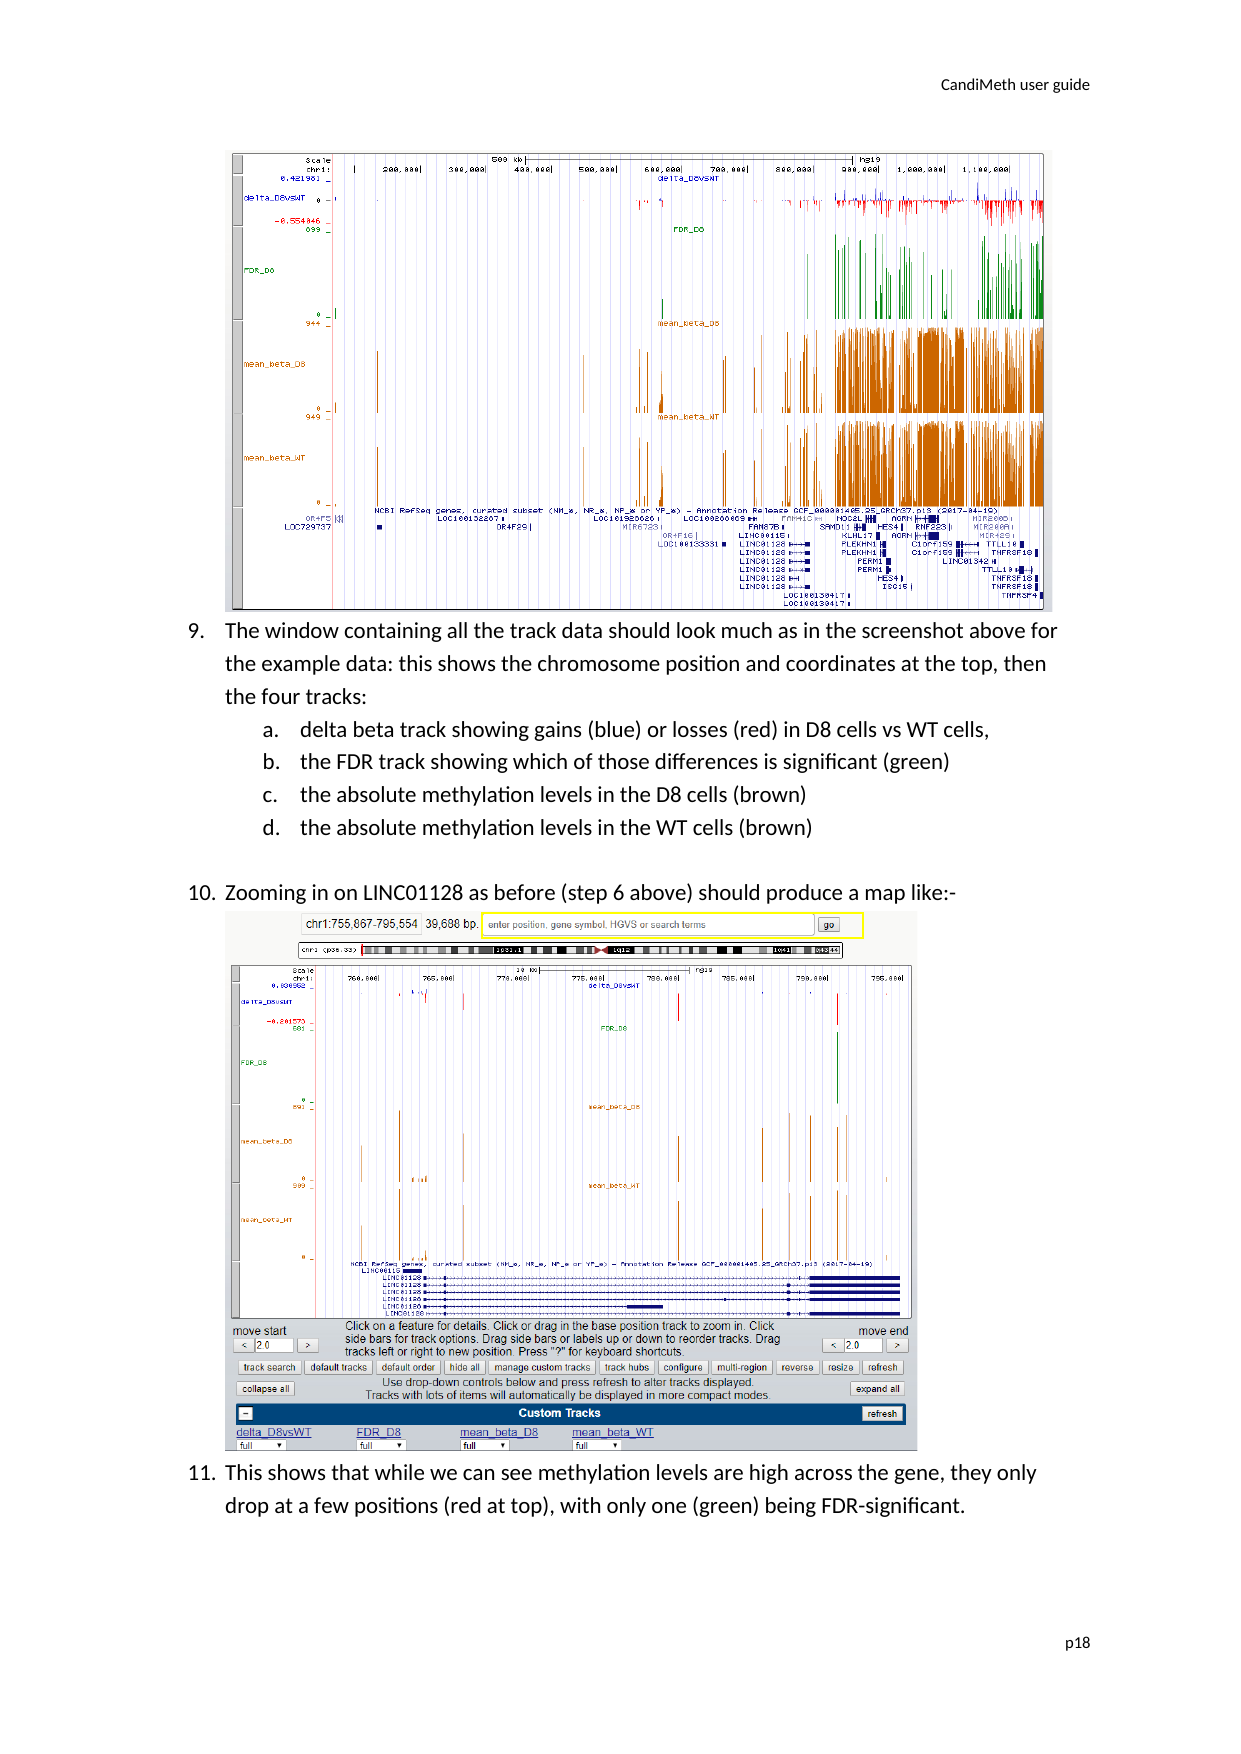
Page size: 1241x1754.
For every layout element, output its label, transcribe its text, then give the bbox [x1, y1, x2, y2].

list the FDR track showing which of those differences is significant (green) [262, 747, 1069, 776]
list This shows that while we can see methylation levels are high across the gene, they only drop at a few positions (red at top), with only one (green) being FDR-significant. [187, 1458, 1069, 1519]
picture [225, 150, 1053, 612]
list The window containing all the track data should look much as in the screenshot above for the example data: this shows the chromosome position and coordinates at the top, then the four tracks: [187, 617, 1069, 710]
list Zooming in on LINC01128 as before (step 6 above) should produce a map like:- [187, 878, 1069, 906]
list the absolute methylation levels in the WT cells (brown) [262, 813, 1069, 841]
list delta beta track showing gains (blue) or losses (red) in D8 cells vs WT cells, [262, 715, 1069, 743]
list the absolute methylation levels in the D8 cells (brown) [262, 780, 1069, 808]
picture [225, 911, 918, 1451]
